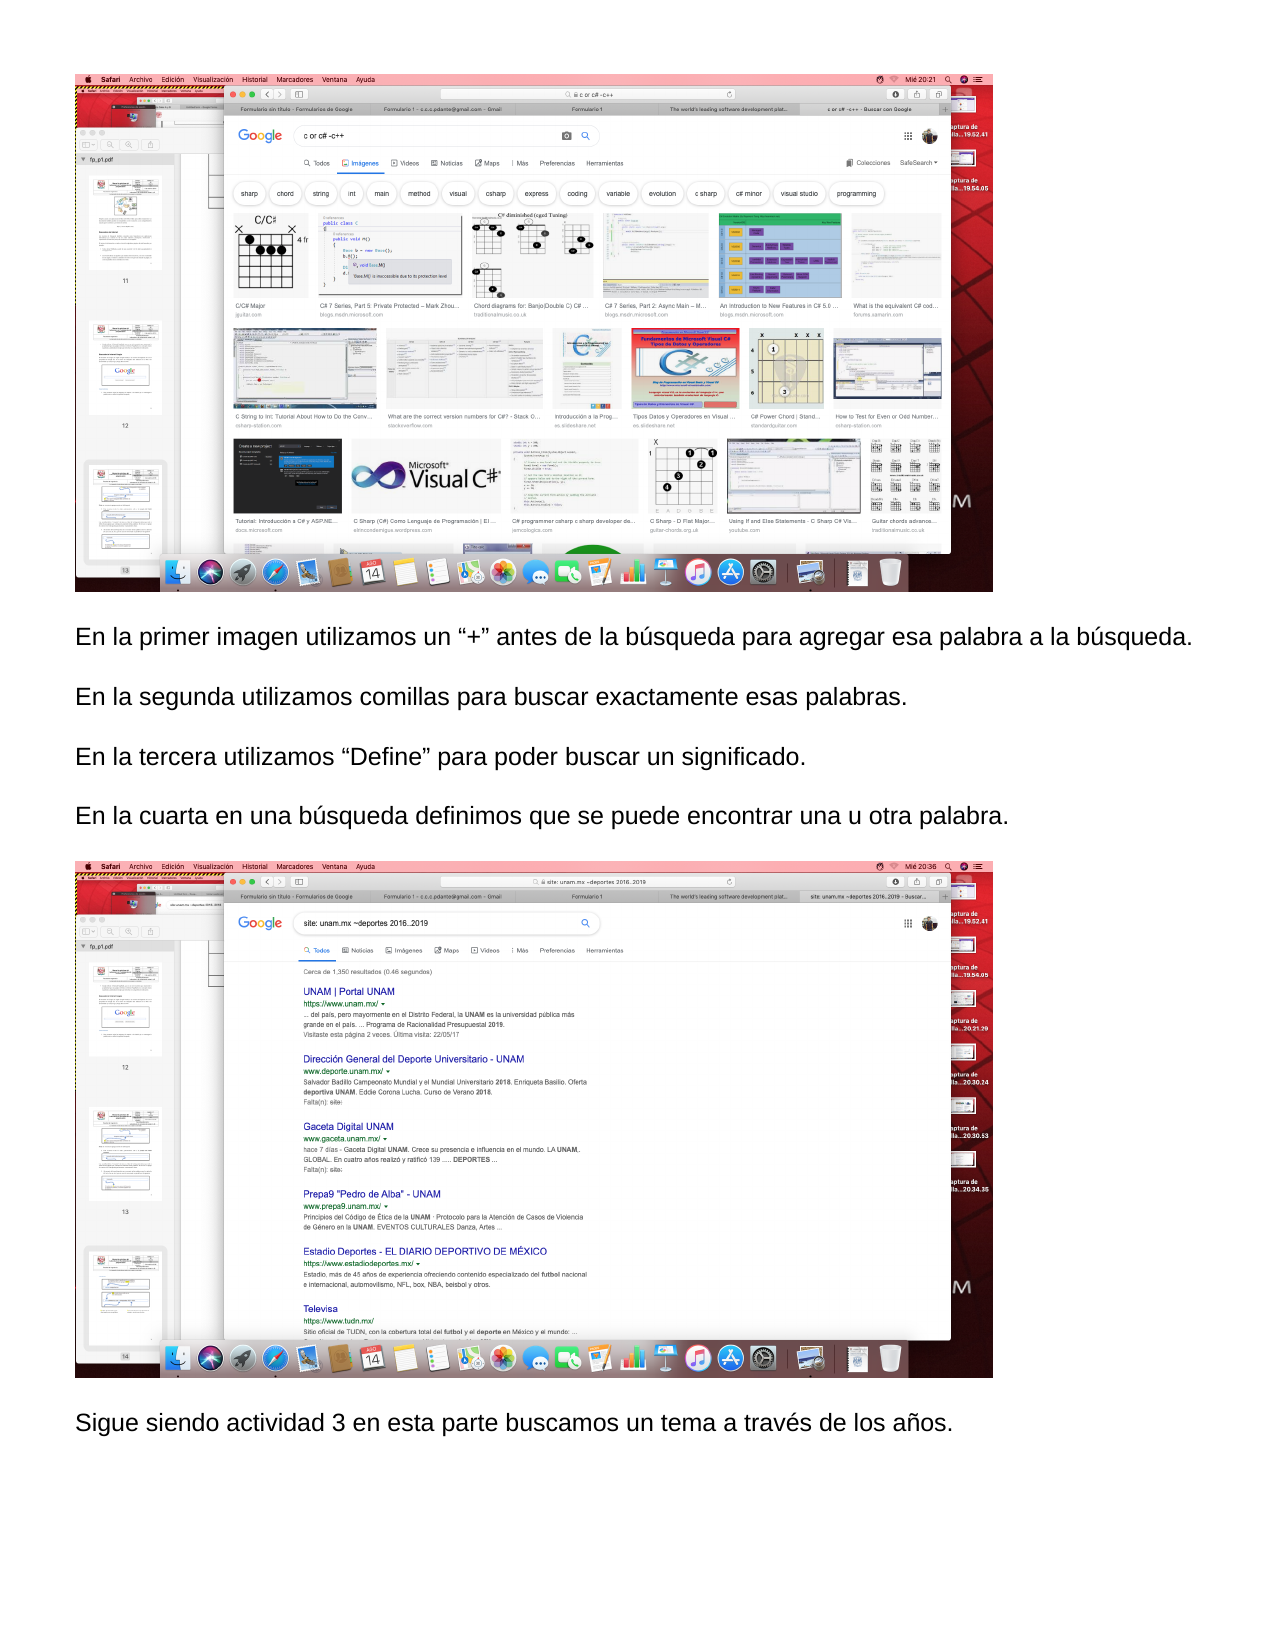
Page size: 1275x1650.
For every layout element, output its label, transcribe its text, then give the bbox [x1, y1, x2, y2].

text En la primer imagen utilizamos un “+” antes de la búsqueda para agregar esa palabra a la búsqueda. [75, 622, 1200, 651]
text En la cuarta en una búsqueda definimos que se puede encontrar una u otra palabra. [75, 801, 1200, 830]
text En la segunda utilizamos comillas para buscar exactamente esas palabras. [75, 682, 1200, 711]
picture [75, 861, 993, 1378]
picture [75, 74, 993, 592]
text En la tercera utilizamos “Define” para poder buscar un significado. [75, 742, 1200, 770]
text Sigue siendo actividad 3 en esta parte buscamos un tema a través de los años. [75, 1408, 1200, 1437]
